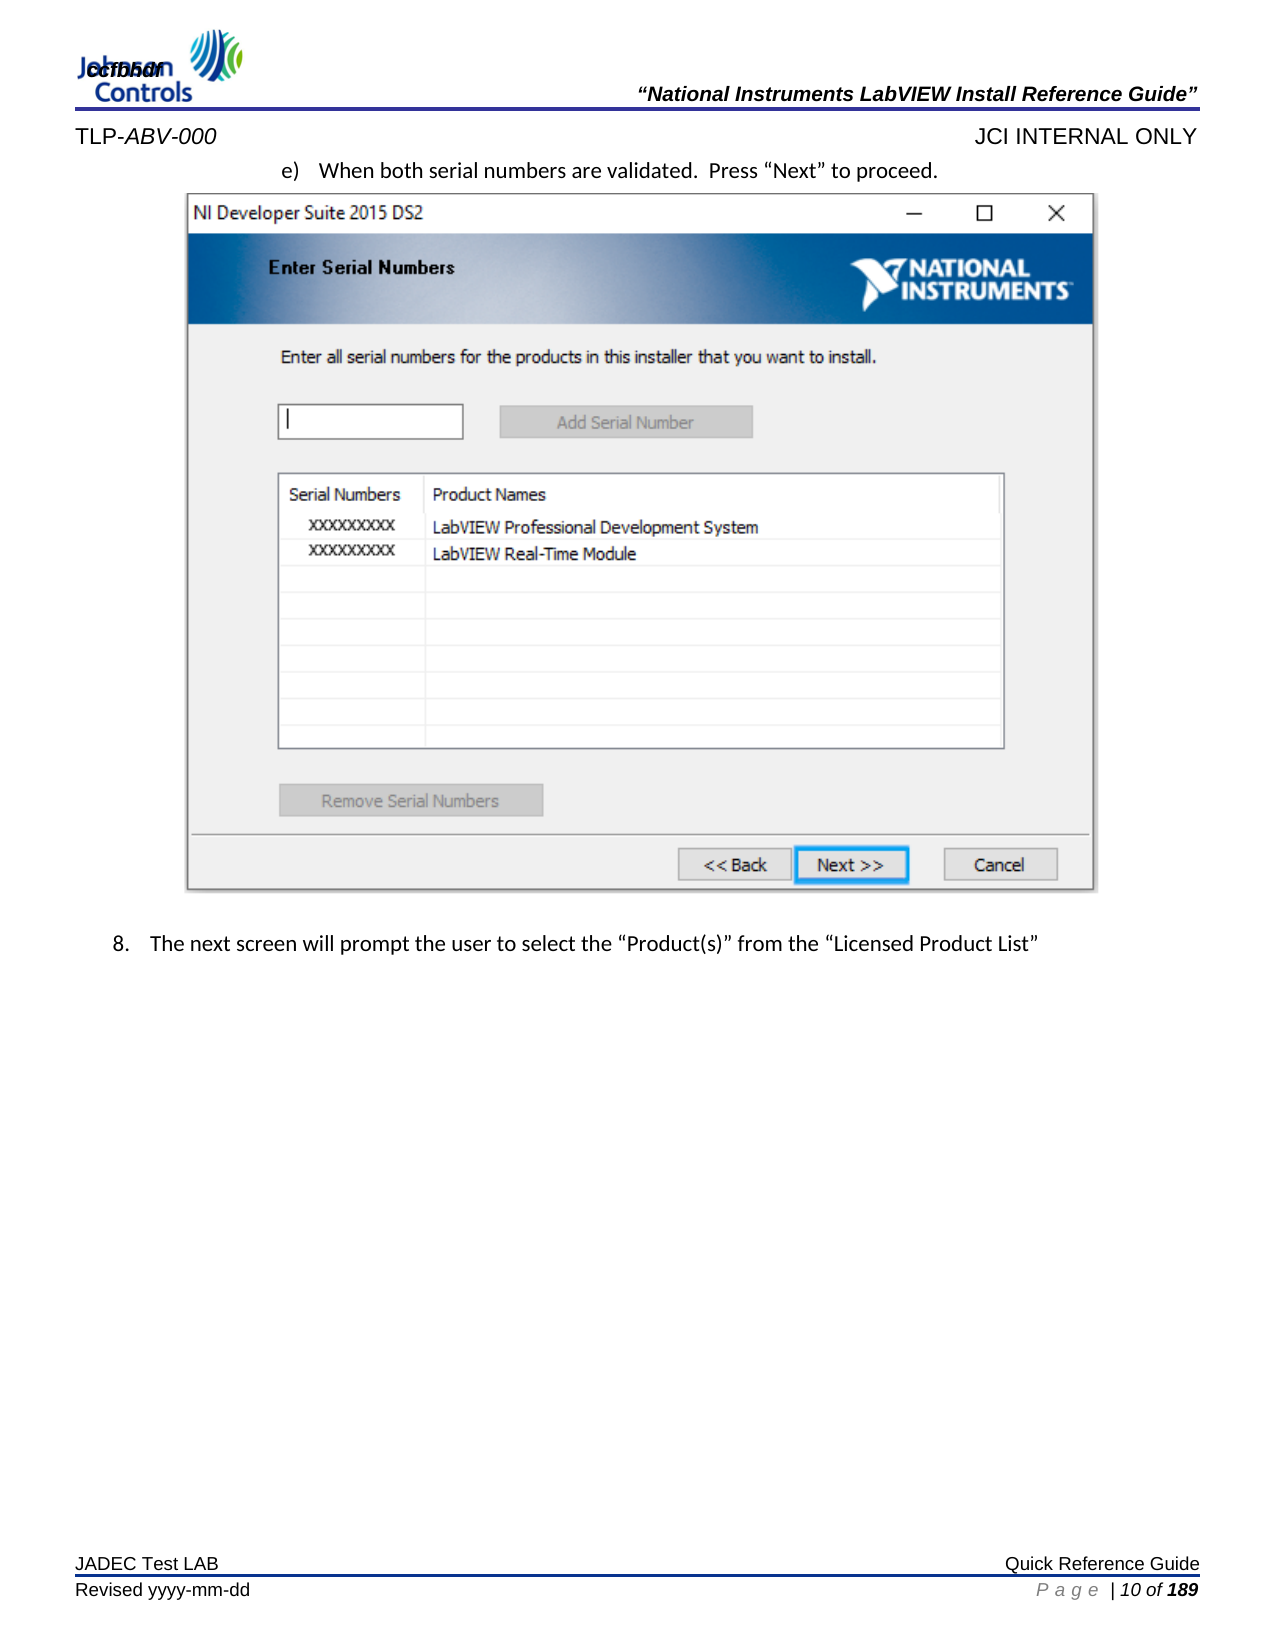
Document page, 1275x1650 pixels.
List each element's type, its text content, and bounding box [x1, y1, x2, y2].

list The next screen will prompt the user to select the “Product(s)” from the “Licensed Product List” [112, 929, 1200, 957]
picture [184, 193, 1099, 895]
picture [76, 26, 246, 105]
list When both serial numbers are validated. Press “Next” to proceed. [281, 156, 1200, 184]
